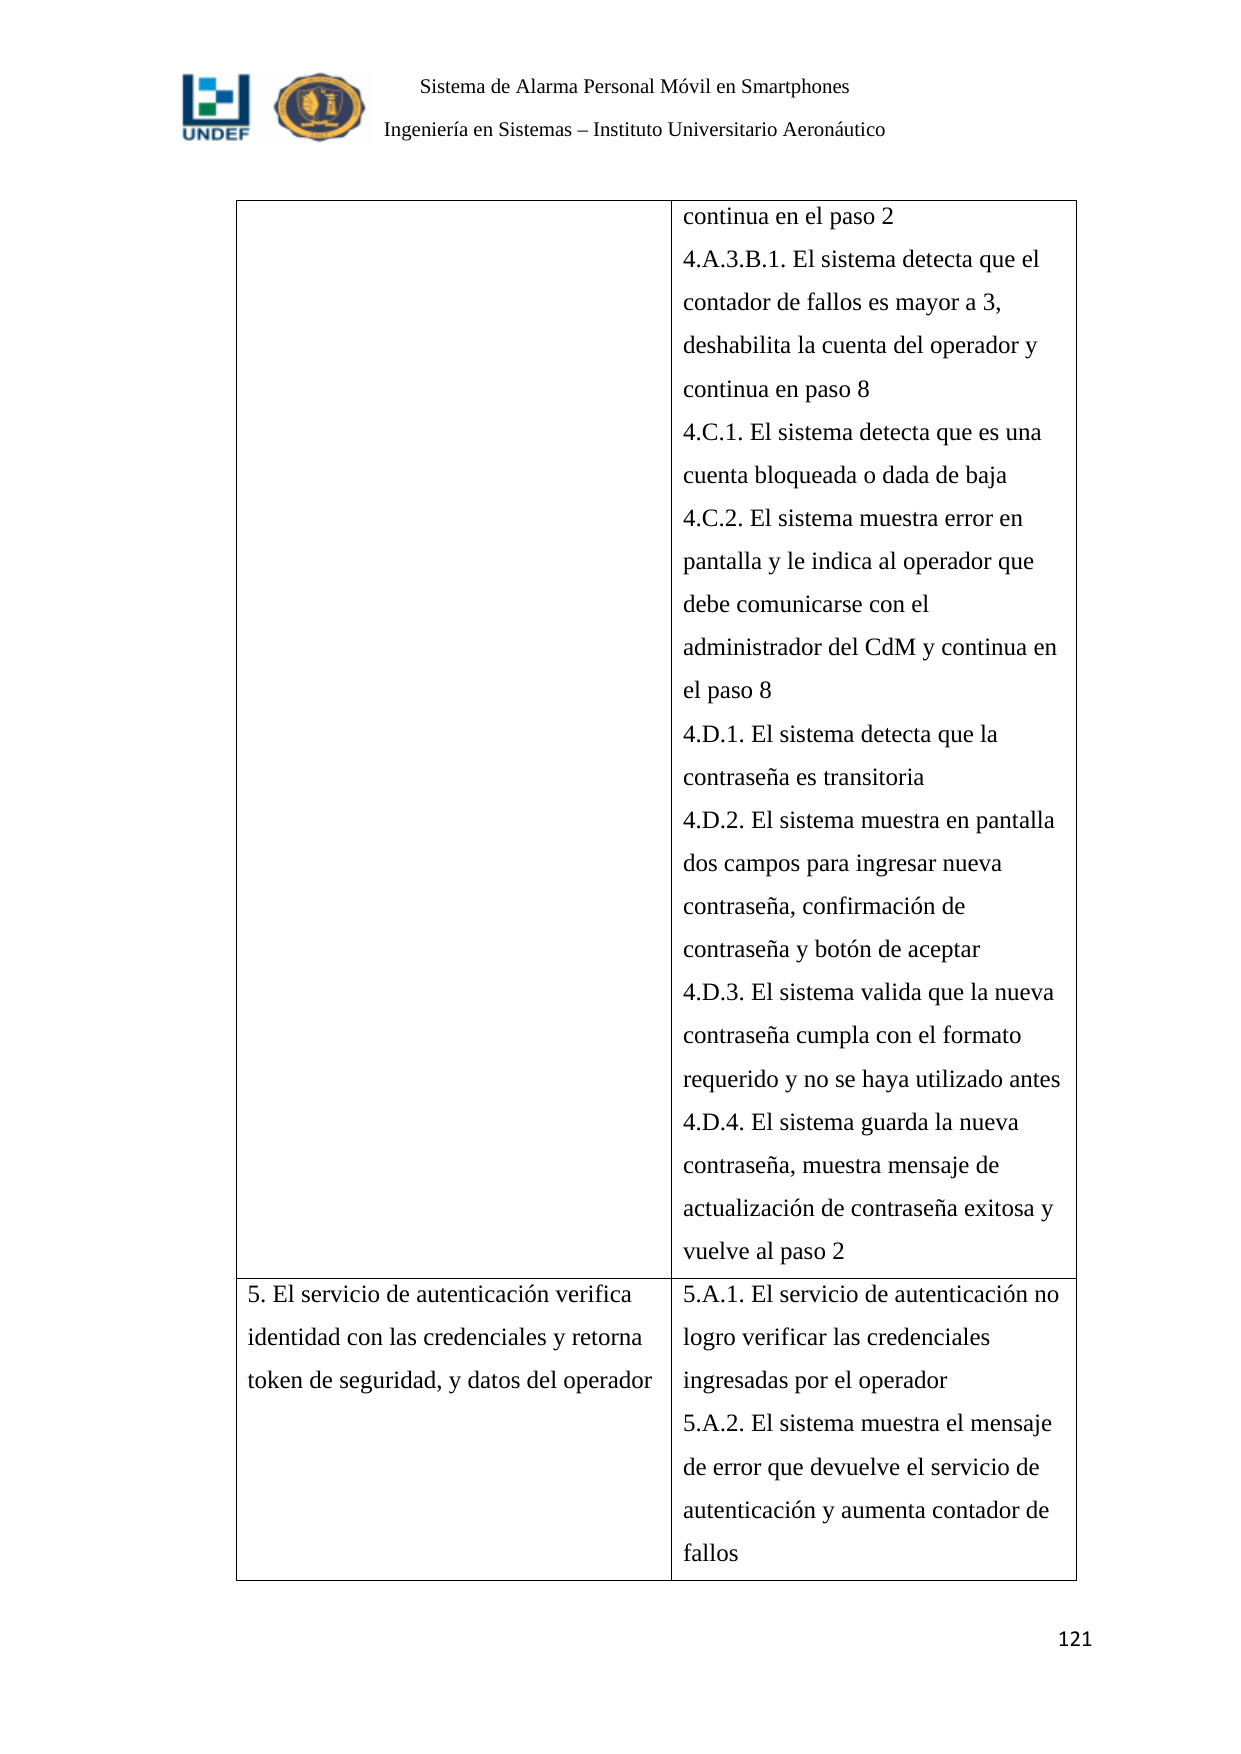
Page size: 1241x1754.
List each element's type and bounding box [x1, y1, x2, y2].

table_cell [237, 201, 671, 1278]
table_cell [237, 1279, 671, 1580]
picture [177, 68, 373, 147]
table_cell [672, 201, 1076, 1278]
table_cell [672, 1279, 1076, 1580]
